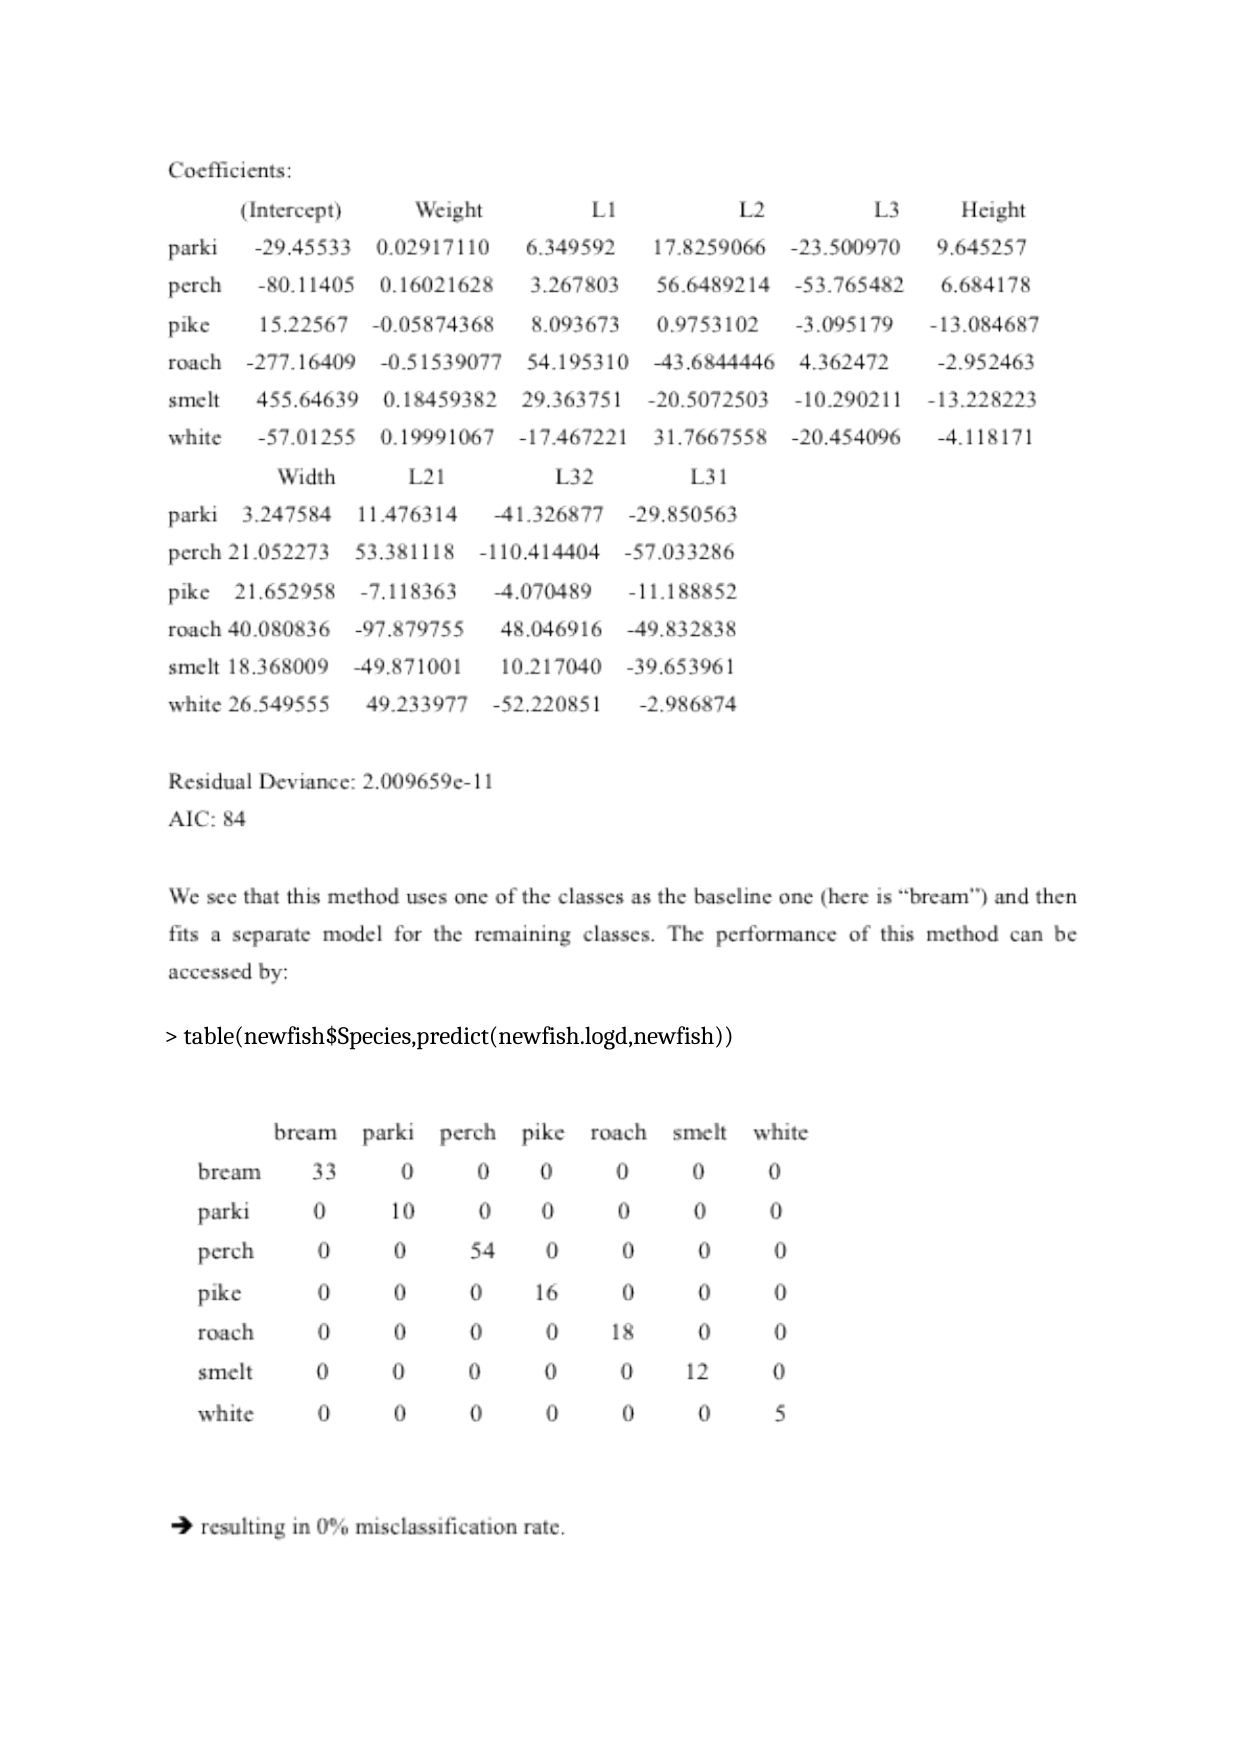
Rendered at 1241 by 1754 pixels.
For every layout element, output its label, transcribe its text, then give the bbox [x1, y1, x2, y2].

picture [147, 150, 1093, 994]
picture [147, 1500, 598, 1549]
text > table(newfish$Species,predict(newfish.logd,newfish)) [148, 1022, 1138, 1051]
picture [147, 1079, 823, 1444]
